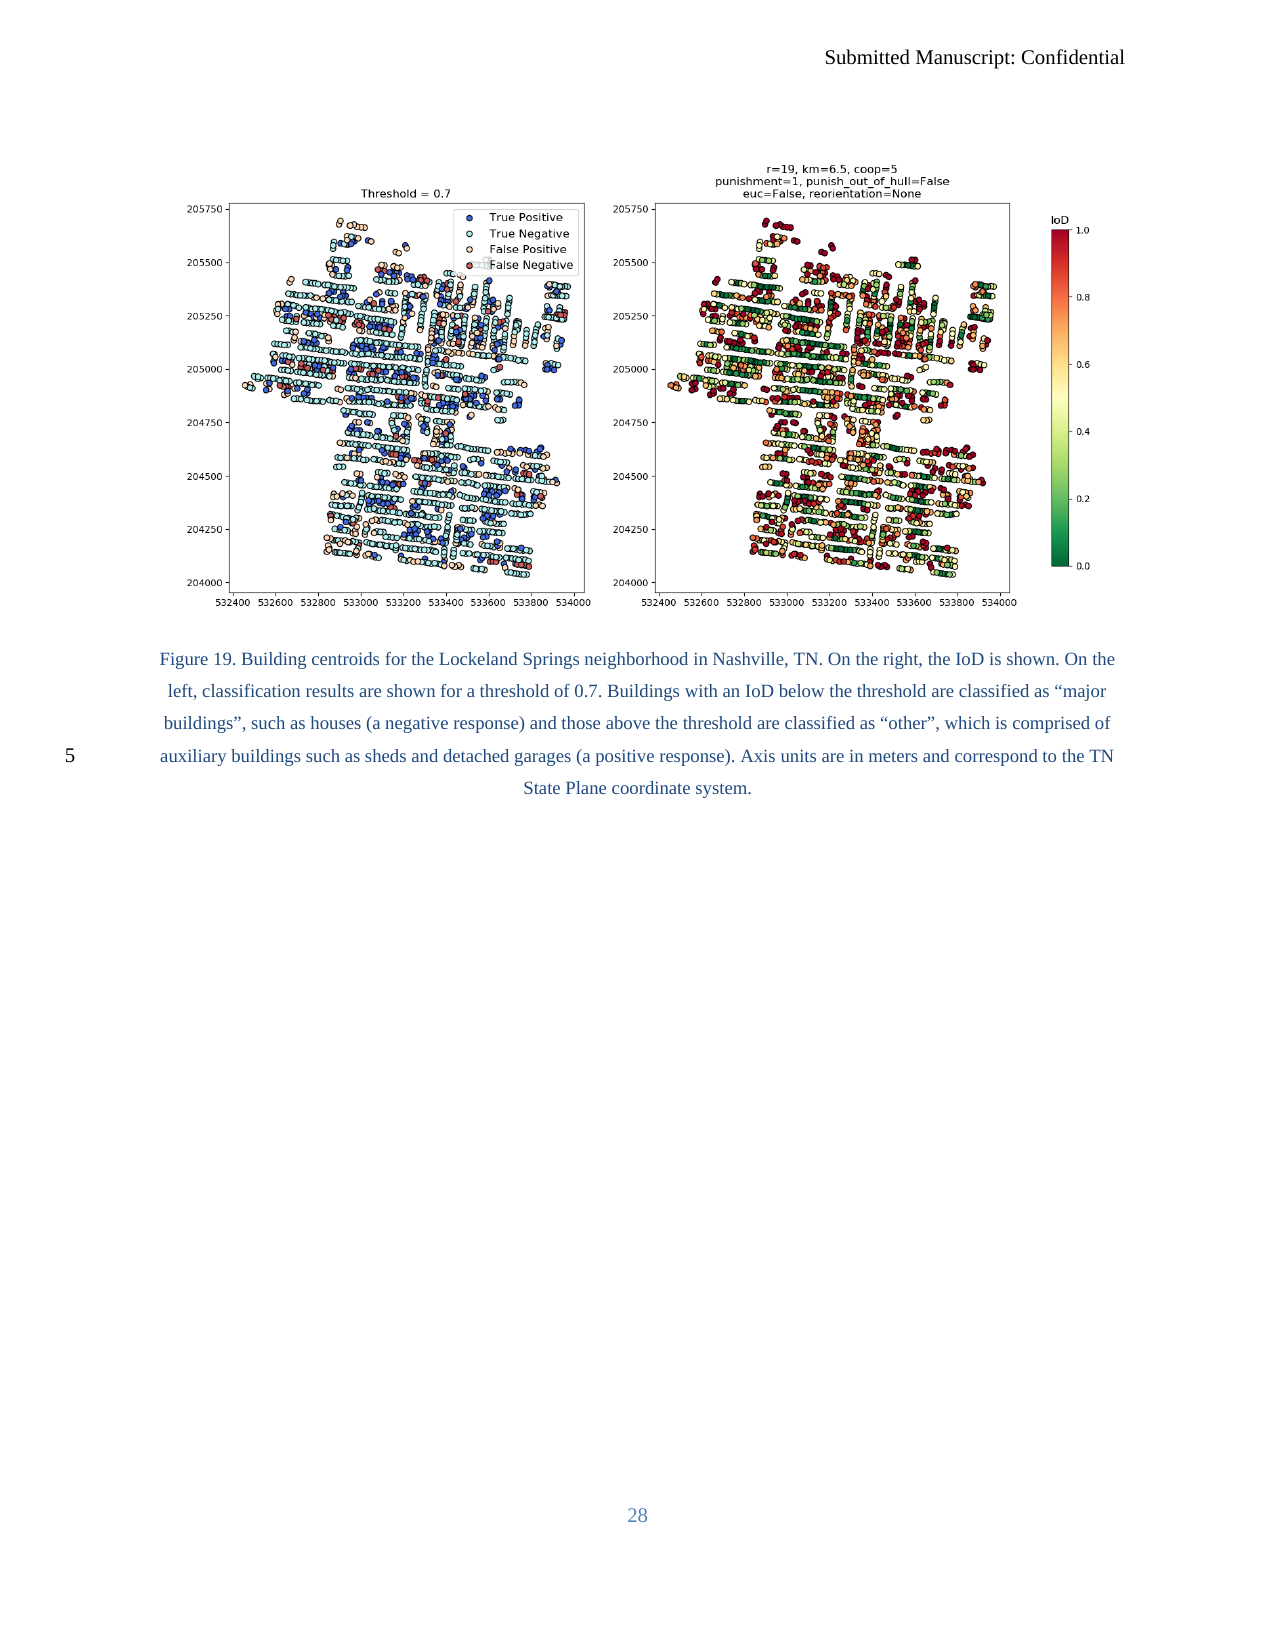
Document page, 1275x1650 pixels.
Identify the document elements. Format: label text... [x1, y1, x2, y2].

text Figure 19. Building centroids for the Lockeland Springs neighborhood in Nashville, TN. On the right, the IoD is shown. On the left, classification results are shown for a threshold of 0.7. Buildings with an IoD below the threshold are classified as “major buildings”, such as houses (a negative response) and those above the threshold are classified as “other”, which is comprised of auxiliary buildings such as sheds and detached garages (a positive response). Axis units are in meters and correspond to the TN State Plane coordinate system. [150, 648, 1125, 798]
picture [177, 150, 1098, 624]
